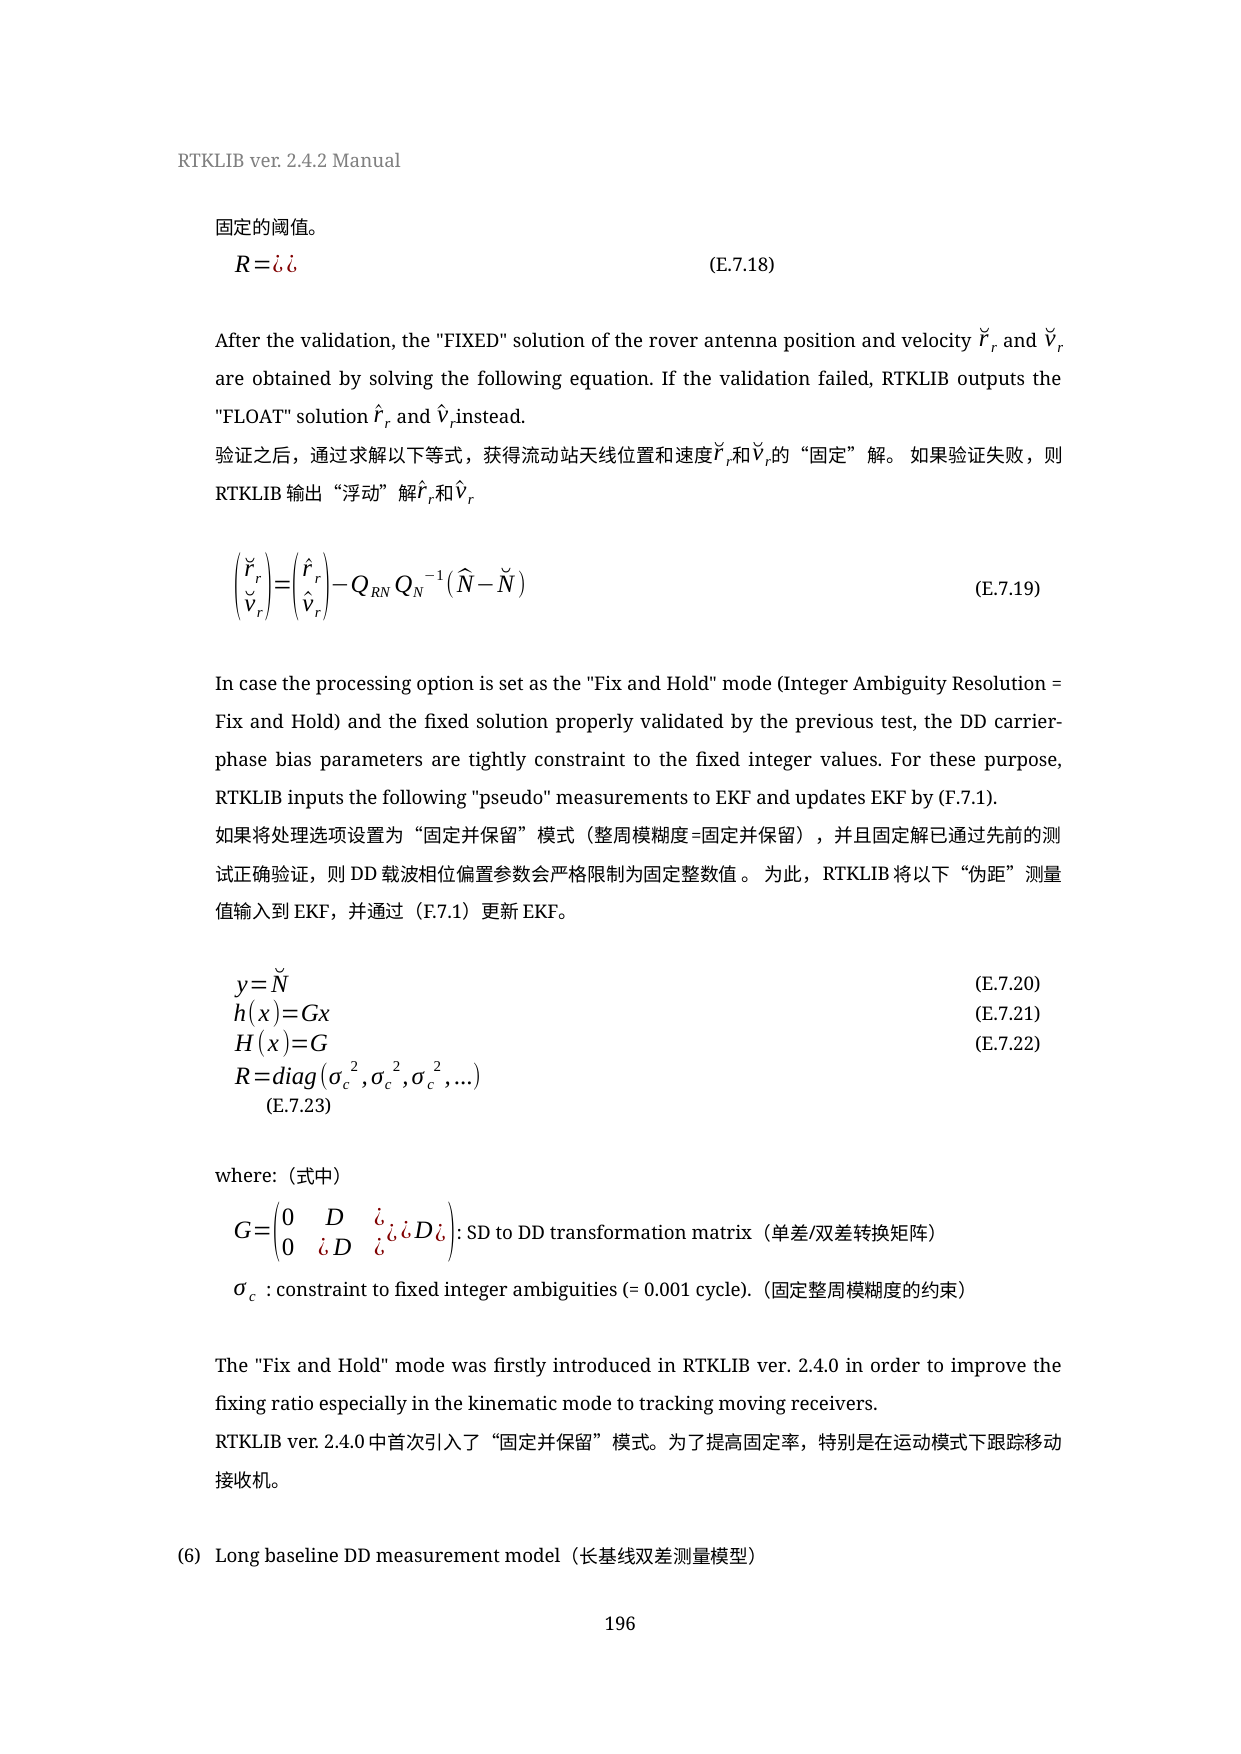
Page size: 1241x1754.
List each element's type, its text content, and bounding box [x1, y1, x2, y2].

text 如果将处理选项设置为“固定并保留”模式（整周模糊度=固定并保留），并且固定解已通过先前的测试正确验证，则DD载波相位偏置参数会严格限制为固定整数值 。 为此，RTKLIB将以下“伪距”测量值输入到EKF，并通过（F.7.1）更新EKF。 [215, 816, 1063, 930]
text : SD to DD transformation matrix（单差/双差转换矩阵） [233, 1194, 1063, 1270]
text (E.7.23) [233, 1058, 1063, 1118]
text (E.7.20) [233, 968, 1063, 998]
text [215, 207, 1063, 245]
text (E.7.18) [233, 245, 1063, 283]
text The "Fix and Hold" mode was firstly introduced in RTKLIB ver. 2.4.0 in order to improve the fixing ratio especially in the kinematic mode to tracking moving receivers. [215, 1346, 1063, 1422]
text In case the processing option is set as the "Fix and Hold" mode (Integer Ambiguity Resolution = Fix and Hold) and the fixed solution properly validated by the previous test, the DD carrier-phase bias parameters are tightly constraint to the fixed integer values. For these purpose, RTKLIB inputs the following "pseudo" measurements to EKF and updates EKF by (F.7.1). [215, 664, 1063, 816]
text RTKLIB ver. 2.4.0中首次引入了“固定并保留”模式。为了提高固定率，特别是在运动模式下跟踪移动接收机。 [215, 1422, 1063, 1498]
text 验证之后，通过求解以下等式，获得流动站天线位置和速度和的“固定”解。 如果验证失败，则RTKLIB输出“浮动”解和 [215, 436, 1063, 512]
text where:（式中） [215, 1156, 1063, 1194]
text After the validation, the "FIXED" solution of the rover antenna position and velocity and are obtained by solving the following equation. If the validation failed, RTKLIB outputs the "FLOAT" solution and instead. [215, 321, 1063, 436]
text (E.7.21) [233, 998, 1063, 1028]
list Long baseline DD measurement model（长基线双差测量模型） [177, 1537, 1063, 1574]
text (E.7.19) [233, 549, 1063, 626]
text (E.7.22) [233, 1028, 1063, 1058]
text : constraint to fixed integer ambiguities (= 0.001 cycle).（固定整周模糊度的约束） [233, 1270, 1063, 1308]
